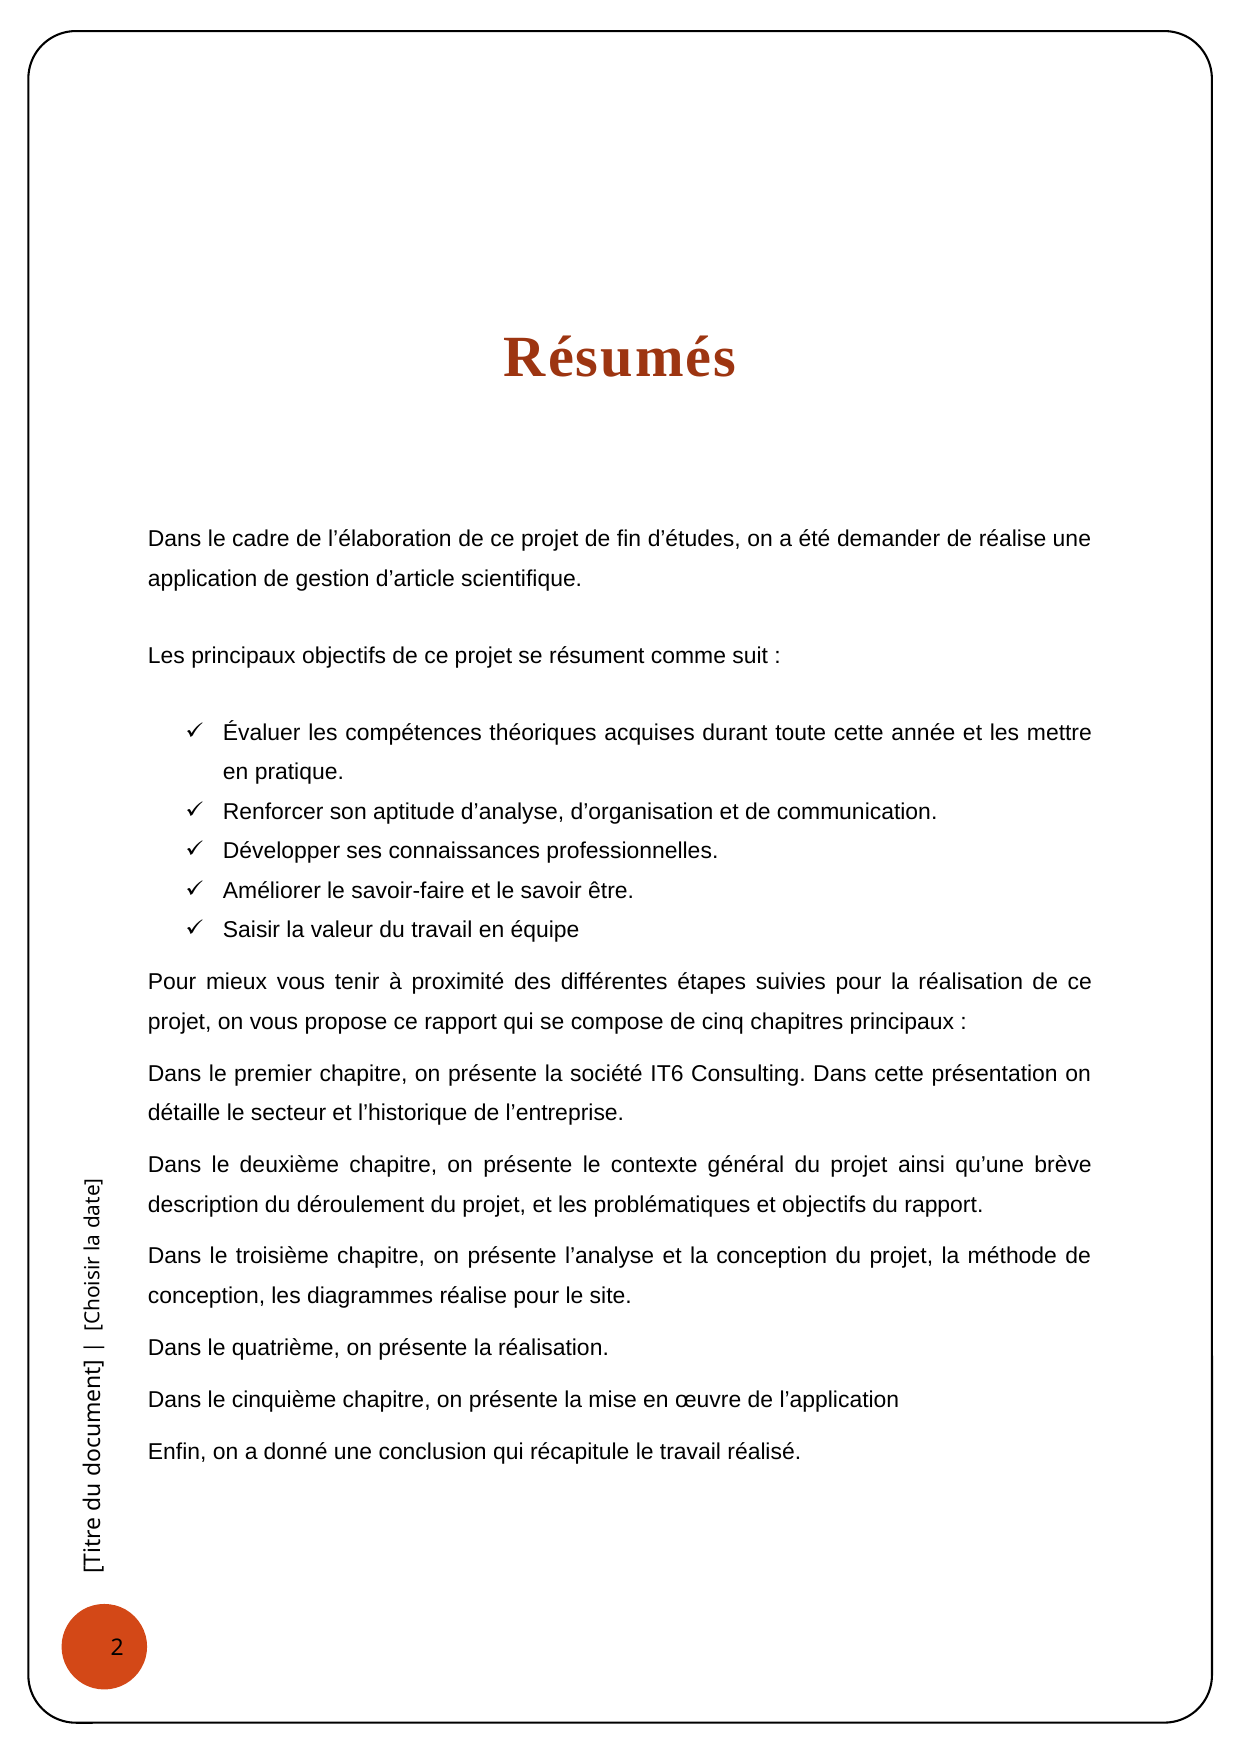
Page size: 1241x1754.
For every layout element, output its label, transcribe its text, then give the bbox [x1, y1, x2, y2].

text Dans le cadre de l’élaboration de ce projet de fin d’études, on a été demander de réalise une application de gestion d’article scientifique. [148, 525, 1092, 591]
text Dans le premier chapitre, on présente la société IT6 Consulting. Dans cette présentation on détaille le secteur et l’historique de l’entreprise. [148, 1059, 1092, 1125]
text Dans le deuxième chapitre, on présente le contexte général du projet ainsi qu’une brève description du déroulement du projet, et les problématiques et objectifs du rapport. [148, 1151, 1092, 1217]
list Évaluer les compétences théoriques acquises durant toute cette année et les mettre en pratique. [185, 719, 1092, 784]
list Développer ses connaissances professionnelles. [185, 837, 1092, 863]
text Les principaux objectifs de ce projet se résument comme suit : [148, 642, 1092, 668]
list Renforcer son aptitude d’analyse, d’organisation et de communication. [185, 798, 1092, 824]
list Saisir la valeur du travail en équipe [185, 916, 1092, 942]
list Améliorer le savoir-faire et le savoir être. [185, 877, 1092, 903]
text Pour mieux vous tenir à proximité des différentes étapes suivies pour la réalisation de ce projet, on vous propose ce rapport qui se compose de cinq chapitres principaux : [148, 968, 1092, 1034]
text Enfin, on a donné une conclusion qui récapitule le travail réalisé. [148, 1438, 1092, 1464]
text Dans le troisième chapitre, on présente l’analyse et la conception du projet, la méthode de conception, les diagrammes réalise pour le site. [148, 1242, 1092, 1308]
text Dans le quatrième, on présente la réalisation. [148, 1334, 1092, 1360]
text Dans le cinquième chapitre, on présente la mise en œuvre de l’application [148, 1386, 1092, 1412]
subtitle Résumés [148, 322, 1092, 389]
